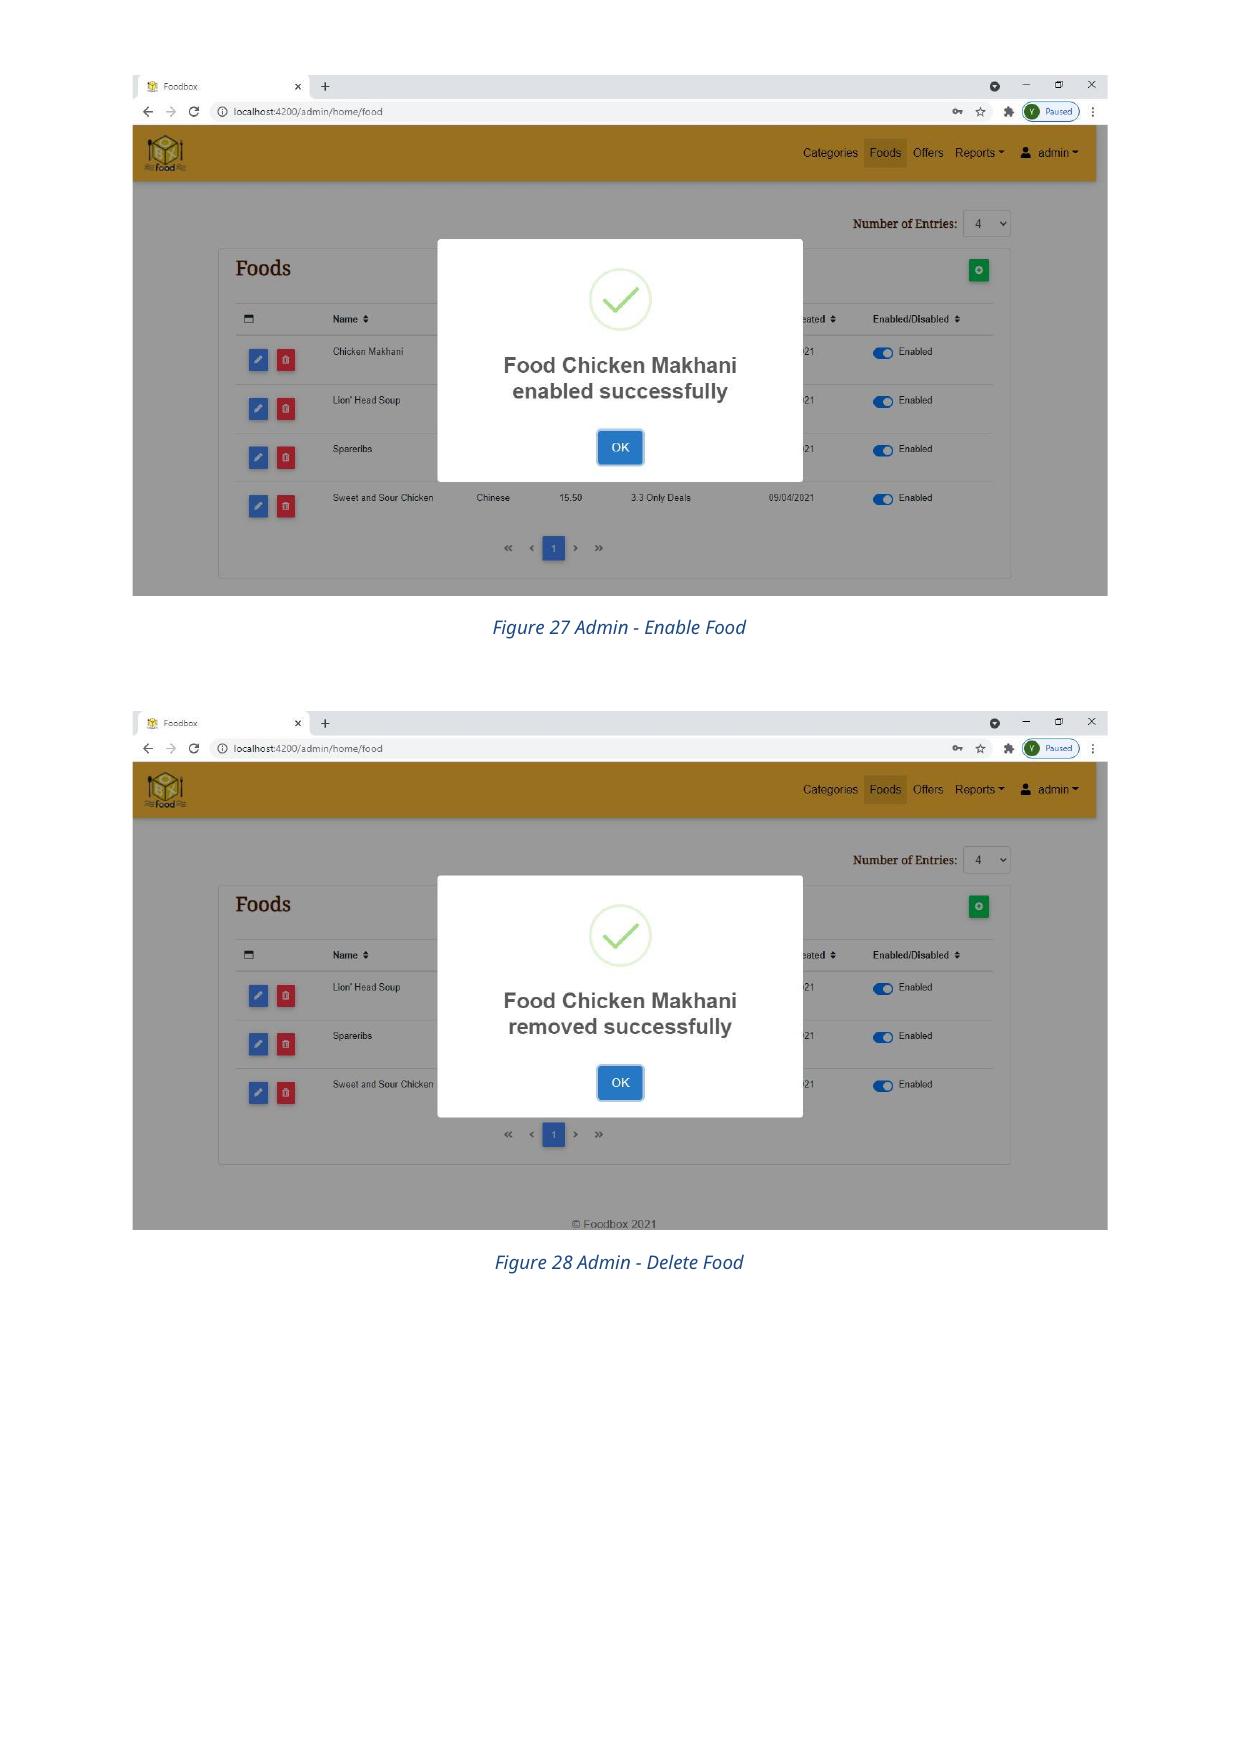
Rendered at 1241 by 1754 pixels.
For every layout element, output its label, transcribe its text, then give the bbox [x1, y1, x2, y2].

picture [132, 711, 1108, 1230]
text Figure 27 Admin - Enable Food [75, 614, 1165, 640]
text Figure 28 Admin - Delete Food [75, 1249, 1165, 1275]
picture [132, 75, 1108, 596]
